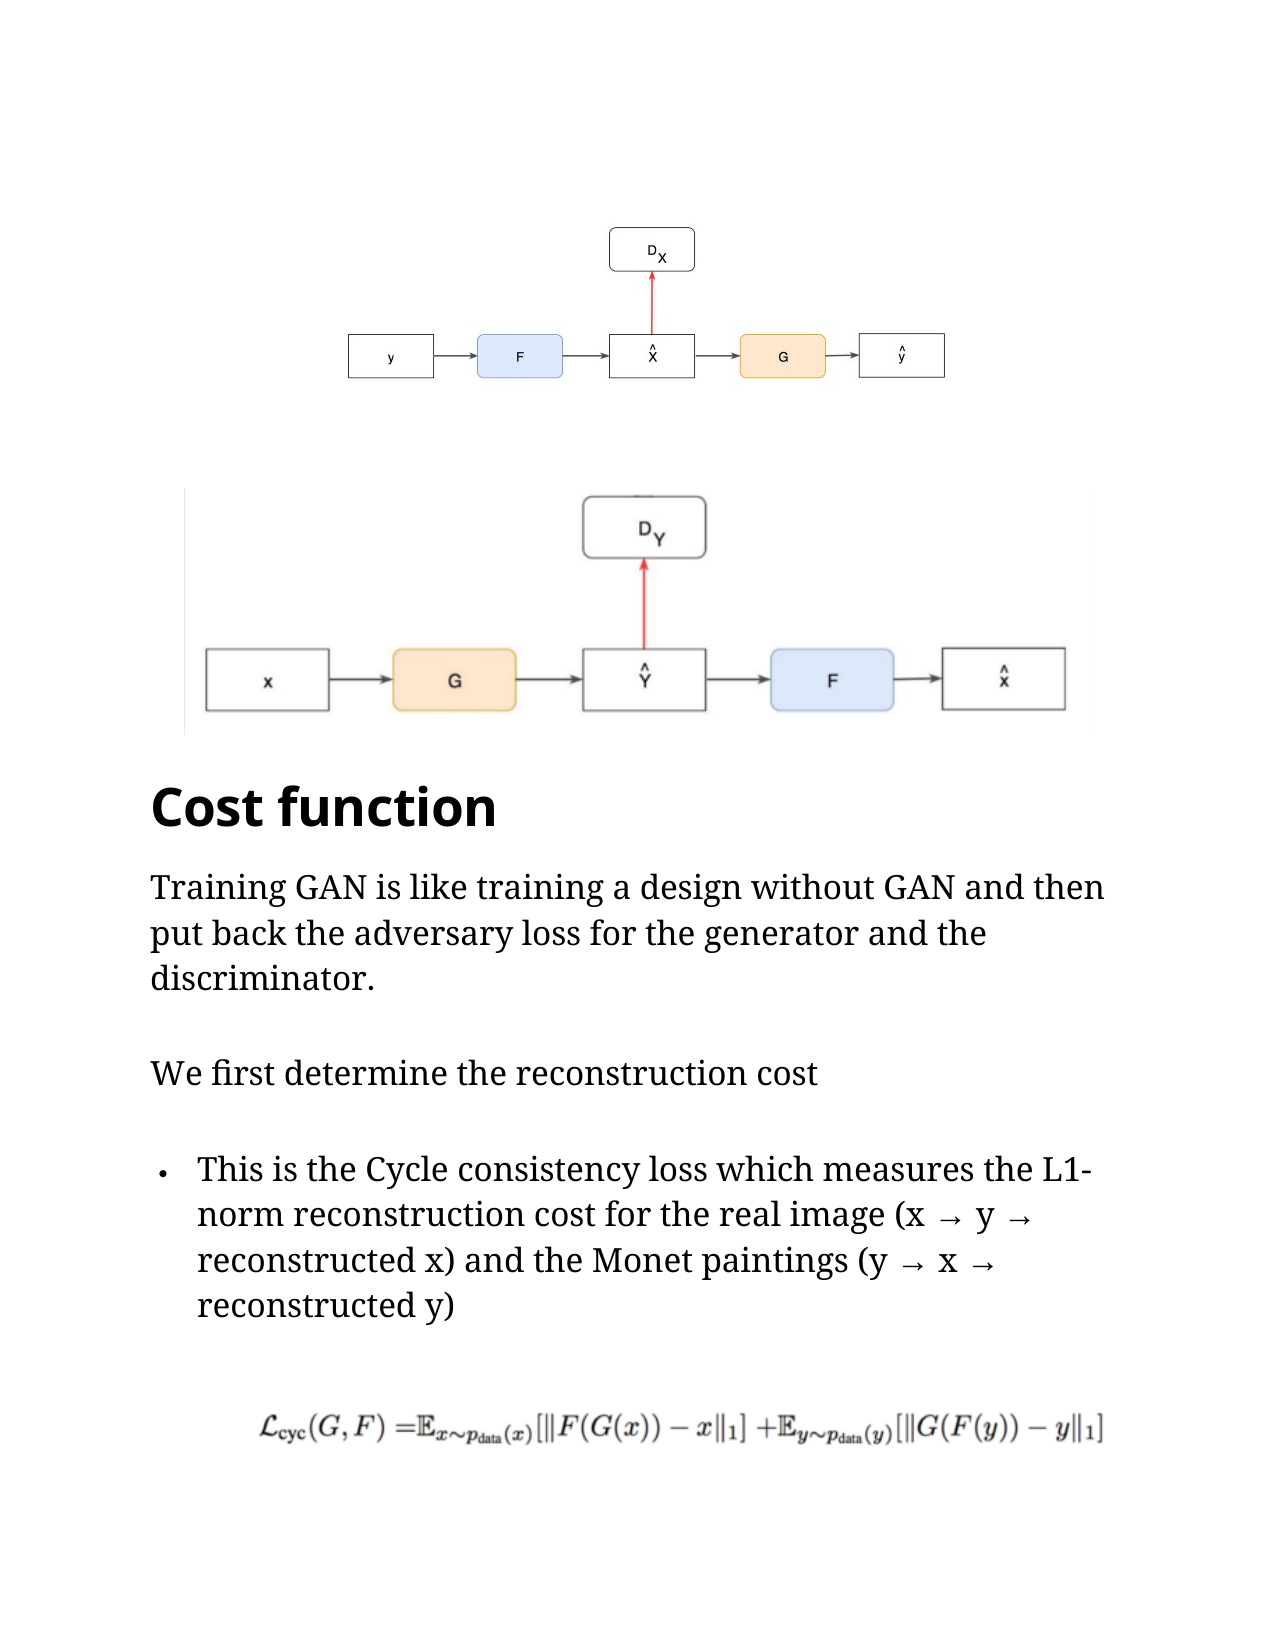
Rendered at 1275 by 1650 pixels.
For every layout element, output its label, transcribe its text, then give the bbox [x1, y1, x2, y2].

subtitle Cost function [150, 770, 1125, 842]
text Training GAN is like training a design without GAN and then put back the adversary loss for the generator and the discriminator. [150, 864, 1125, 1000]
picture [150, 215, 1125, 399]
text We first determine the reconstruction cost [150, 1050, 1125, 1096]
list This is the Cycle consistency loss which measures the L1-norm reconstruction cost for the real image (x → y → reconstructed x) and the Monet paintings (y → x → reconstructed y) [159, 1146, 1125, 1327]
picture [150, 488, 1125, 735]
picture [150, 1392, 1125, 1462]
